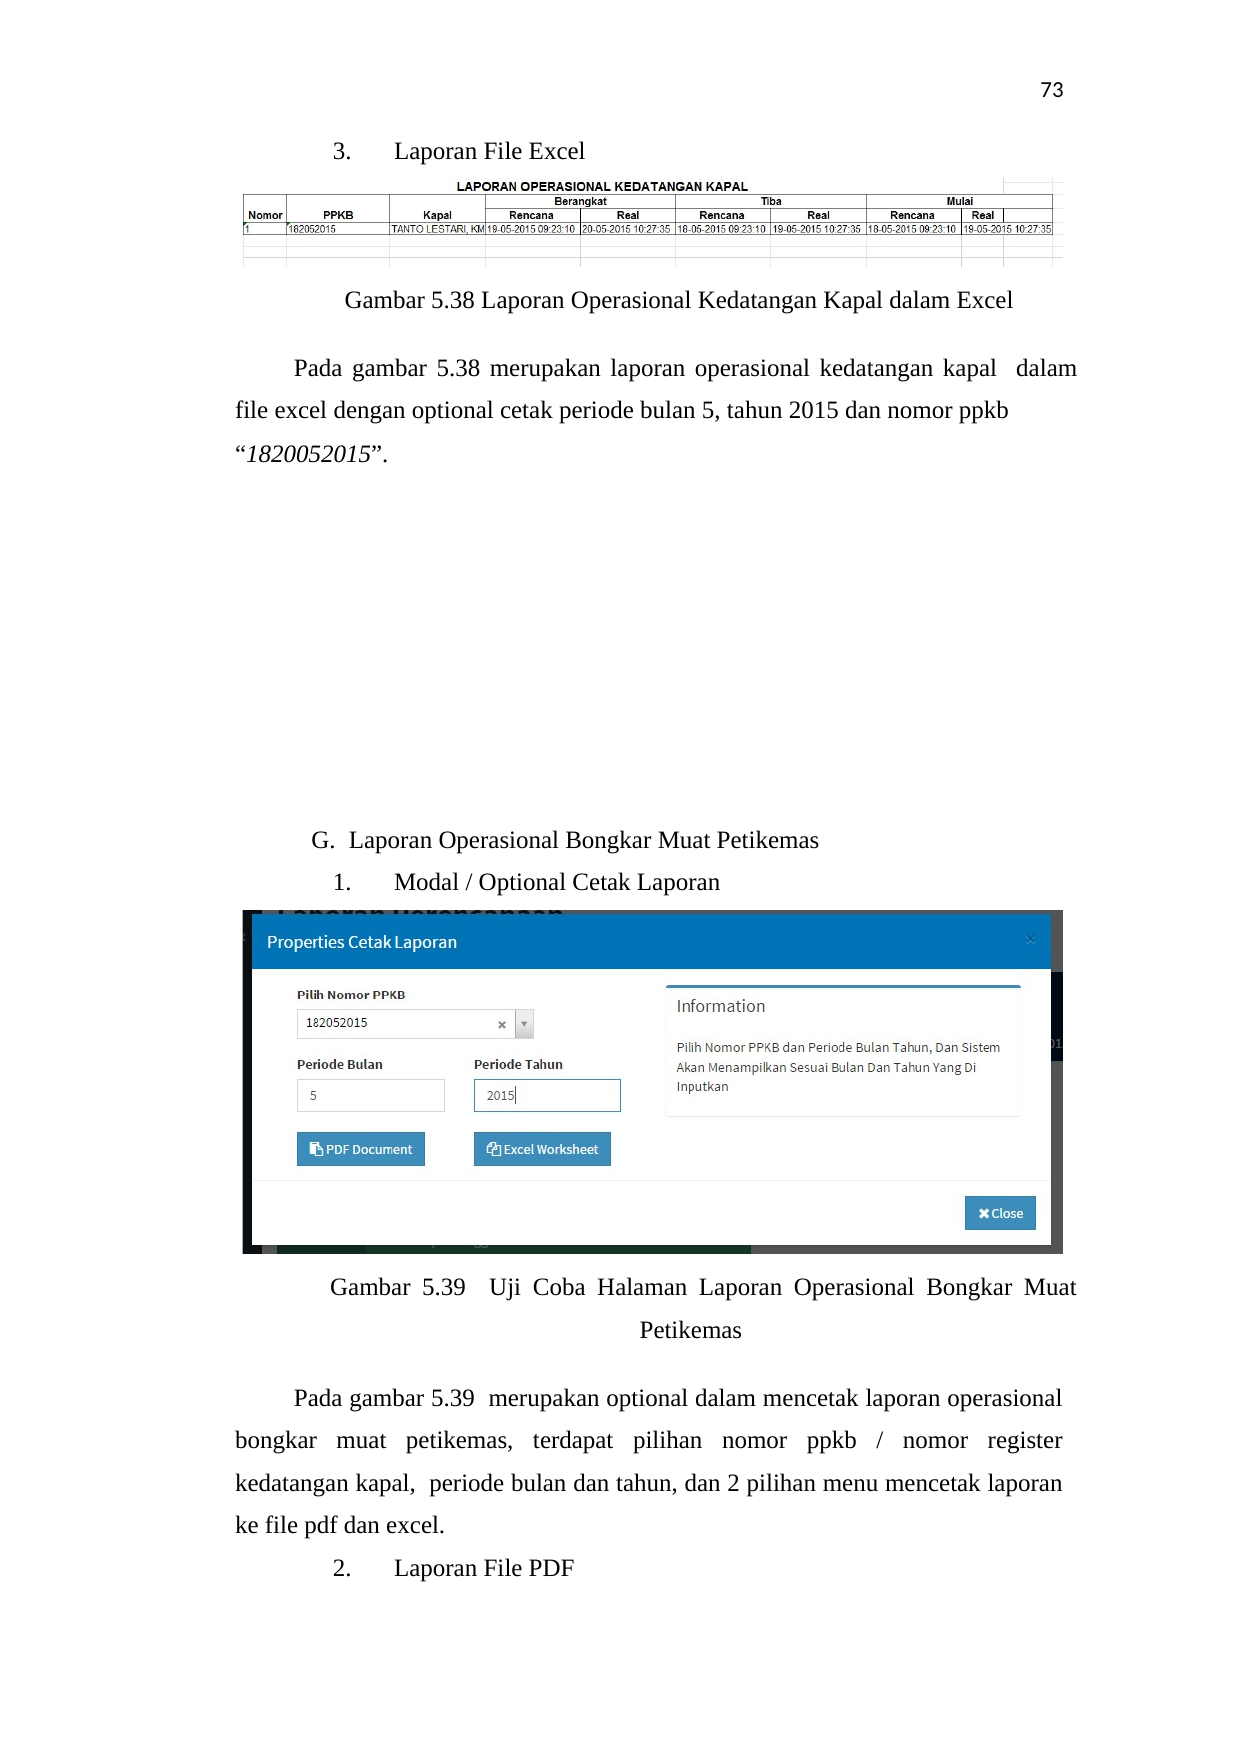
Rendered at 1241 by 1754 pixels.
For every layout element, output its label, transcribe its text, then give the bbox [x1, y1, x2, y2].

picture [242, 178, 1063, 267]
text “1820052015”. [235, 439, 1040, 468]
text Gambar 5.39 Uji Coba Halaman Laporan Operasional Bongkar Muat Petikemas [330, 1272, 1078, 1344]
list Modal / Optional Cetak Laporan [333, 867, 1078, 896]
picture [242, 910, 1063, 1254]
list Laporan Operasional Bongkar Muat Petikemas [311, 825, 1078, 853]
text Pada gambar 5.39 merupakan optional dalam mencetak laporan operasional bongkar muat petikemas, terdapat pilihan nomor ppkb / nomor register kedatangan kapal, periode bulan dan tahun, dan 2 pilihan menu mencetak laporan ke file pdf dan excel. [235, 1383, 1063, 1539]
list Laporan File Excel [333, 136, 1078, 165]
text Gambar 5.38 Laporan Operasional Kedatangan Kapal dalam Excel [344, 285, 1078, 314]
text Pada gambar 5.38 merupakan laporan operasional kedatangan kapal dalam file excel dengan optional cetak periode bulan 5, tahun 2015 dan nomor ppkb [235, 353, 1078, 424]
list Laporan File PDF [333, 1553, 1078, 1582]
